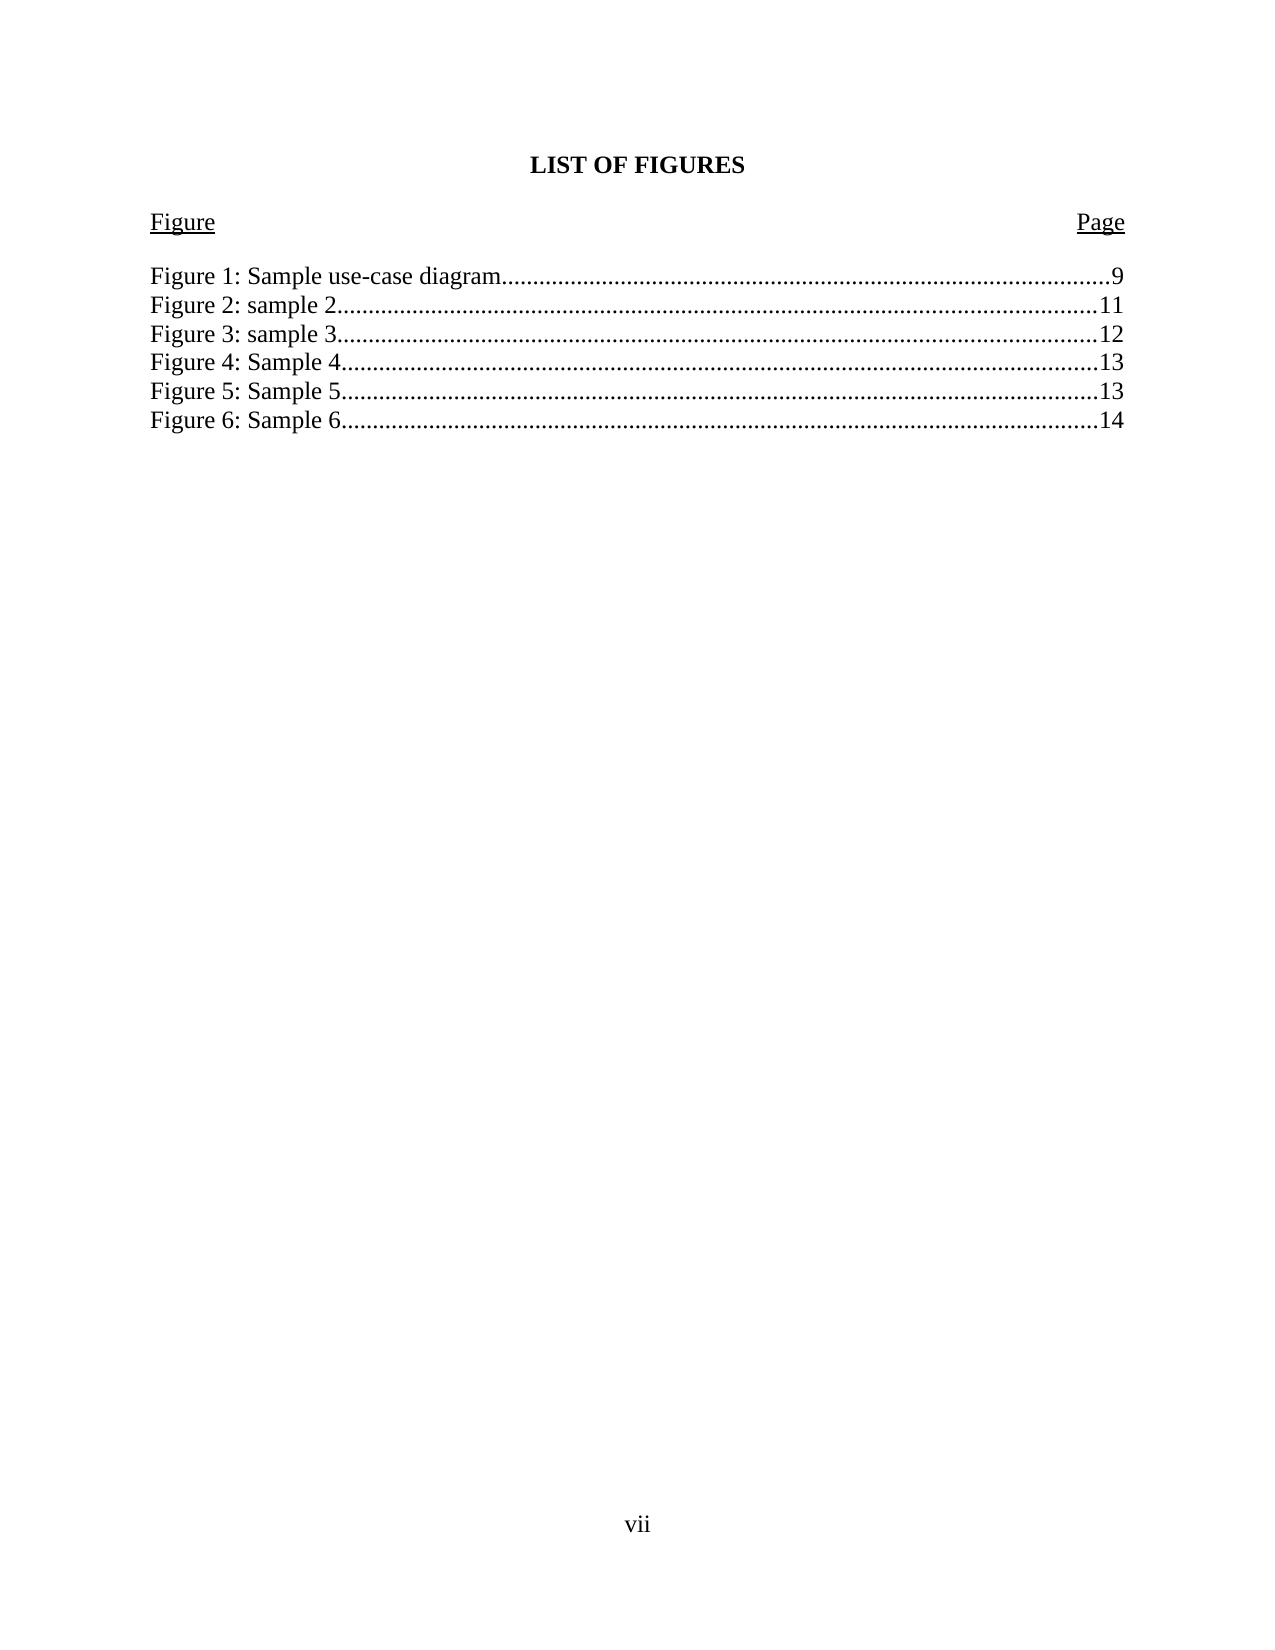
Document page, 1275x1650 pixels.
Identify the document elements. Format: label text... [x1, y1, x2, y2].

subtitle LIST OF FIGURES [150, 150, 1125, 179]
text Figure Page [150, 207, 1125, 236]
text Figure 4: Sample 4 13 [150, 347, 1125, 376]
text Figure 6: Sample 6 14 [150, 405, 1125, 434]
text Figure 3: sample 3 12 [150, 319, 1125, 347]
text Figure 2: sample 2 11 [150, 290, 1125, 319]
text Figure 1: Sample use-case diagram 9 [150, 261, 1125, 290]
text Figure 5: Sample 5 13 [150, 376, 1125, 405]
